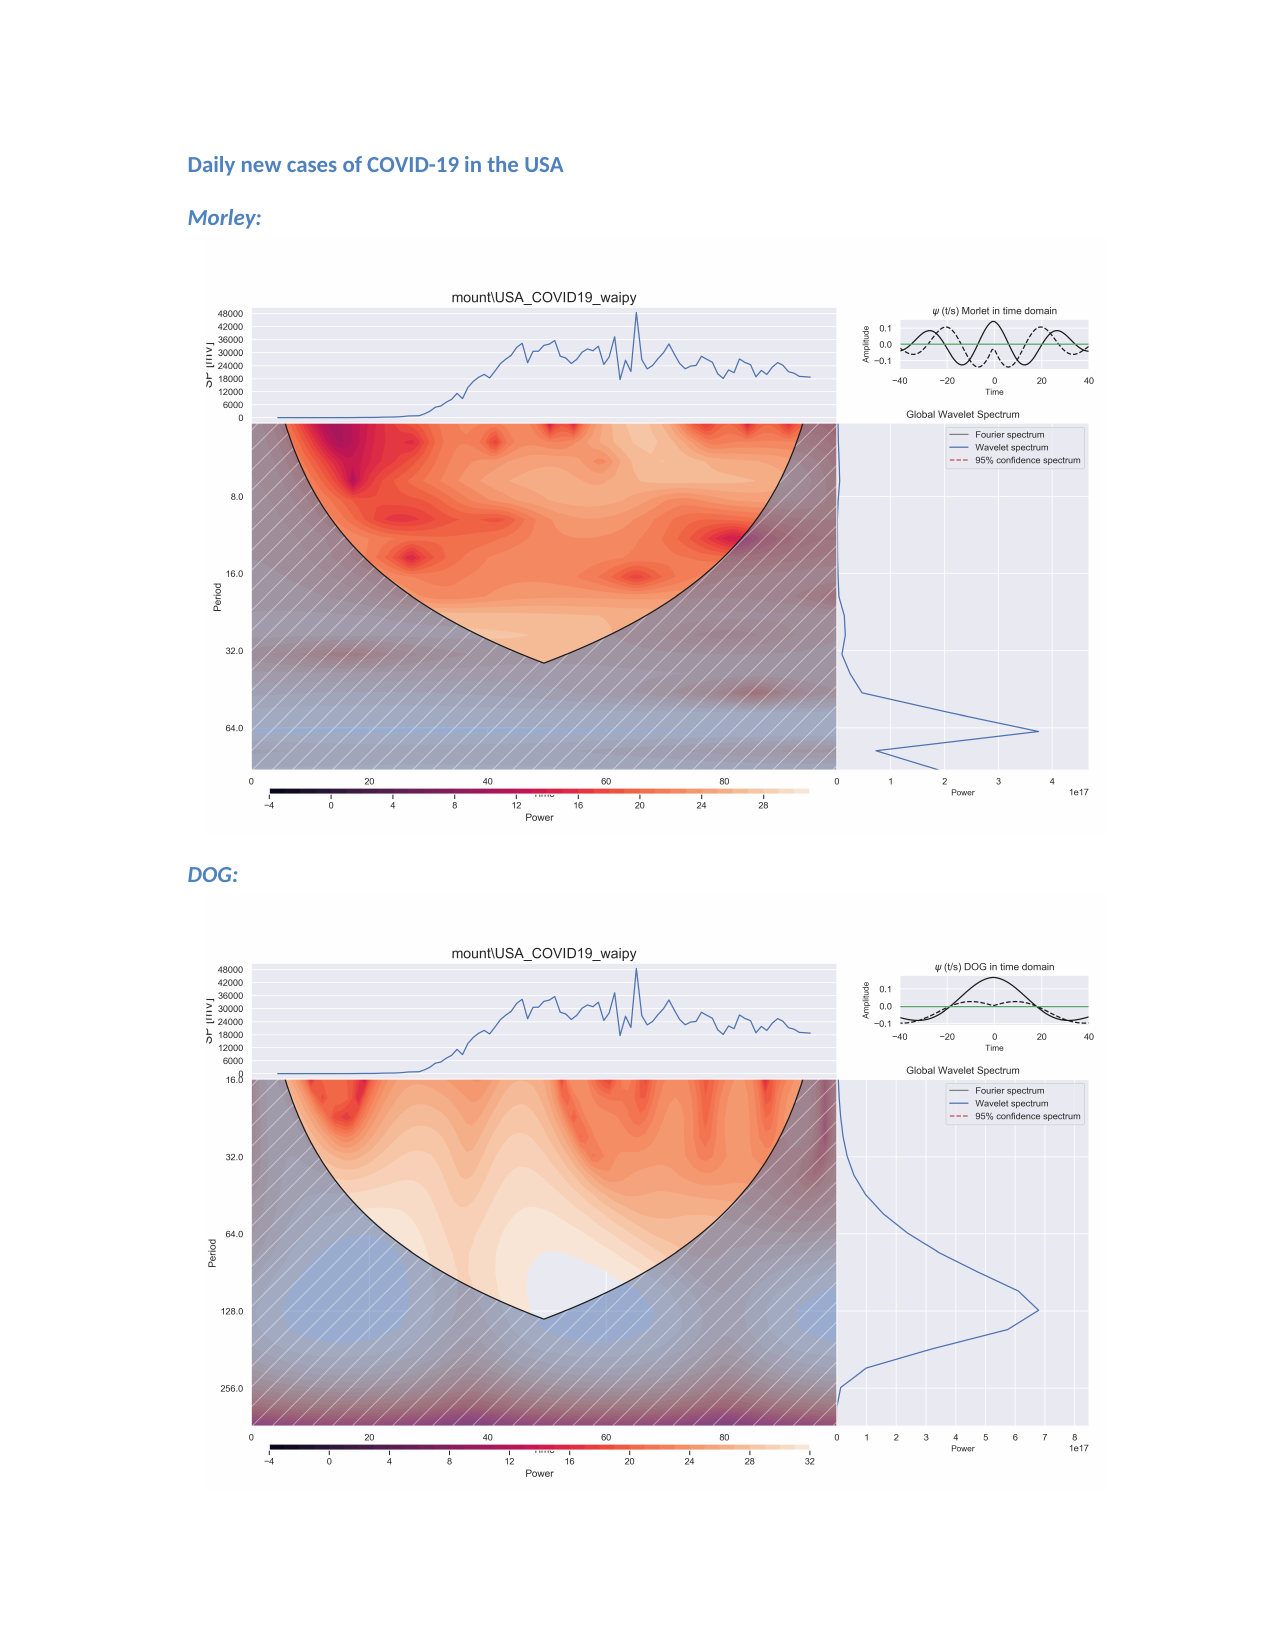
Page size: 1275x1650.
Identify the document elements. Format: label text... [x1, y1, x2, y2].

subtitle Morley: [187, 203, 1087, 231]
subtitle Daily new cases of COVID-19 in the USA [187, 150, 1087, 178]
picture [206, 235, 1107, 836]
picture [206, 892, 1107, 1492]
subtitle DOG: [187, 860, 1087, 888]
